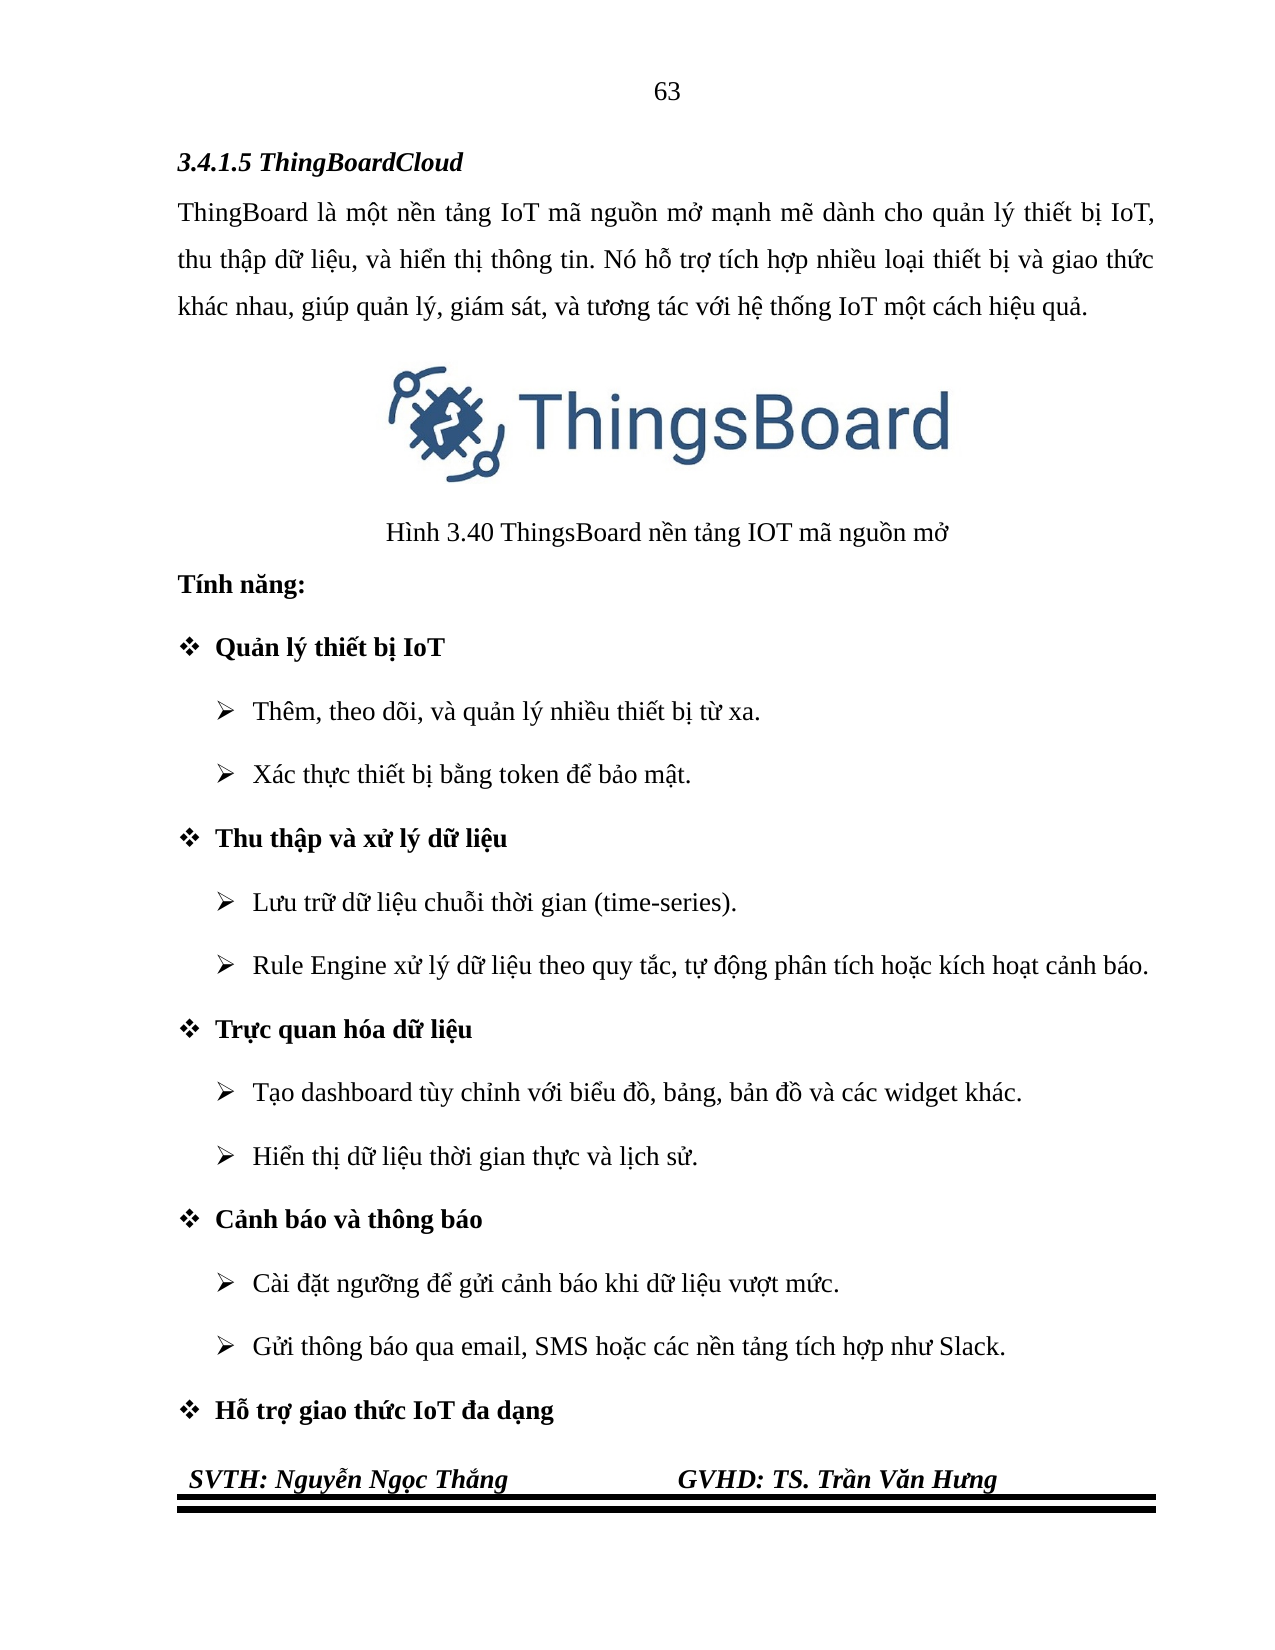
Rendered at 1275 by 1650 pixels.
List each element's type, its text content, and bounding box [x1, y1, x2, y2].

list Gửi thông báo qua email, SMS hoặc các nền tảng tích hợp như Slack. [215, 1330, 1157, 1362]
picture [349, 353, 985, 484]
list Xác thực thiết bị bằng token để bảo mật. [215, 758, 1157, 790]
list Hỗ trợ giao thức IoT đa dạng [177, 1394, 1157, 1425]
list Rule Engine xử lý dữ liệu theo quy tắc, tự động phân tích hoặc kích hoạt cảnh báo. [215, 949, 1157, 980]
list Thêm, theo dõi, và quản lý nhiều thiết bị từ xa. [215, 695, 1157, 726]
text Tính năng: [177, 568, 1157, 599]
list Trực quan hóa dữ liệu [177, 1013, 1157, 1044]
list Cài đặt ngưỡng để gửi cảnh báo khi dữ liệu vượt mức. [215, 1267, 1157, 1298]
text Hình 3.40 ThingsBoard nền tảng IOT mã nguồn mở [177, 516, 1157, 547]
list Tạo dashboard tùy chỉnh với biểu đồ, bảng, bản đồ và các widget khác. [215, 1076, 1157, 1107]
text ThingBoard là một nền tảng IoT mã nguồn mở mạnh mẽ dành cho quản lý thiết bị IoT, thu thập dữ liệu, và hiển thị thông tin. Nó hỗ trợ tích hợp nhiều loại thiết bị và giao thức khác nhau, giúp quản lý, giám sát, và tương tác với hệ thống IoT một cách hiệu quả. [177, 196, 1157, 321]
list Cảnh báo và thông báo [177, 1203, 1157, 1234]
list Thu thập và xử lý dữ liệu [177, 822, 1157, 853]
list Hiển thị dữ liệu thời gian thực và lịch sử. [215, 1140, 1157, 1171]
subtitle 3.4.1.5 ThingBoardCloud [177, 146, 1157, 177]
list Lưu trữ dữ liệu chuỗi thời gian (time-series). [215, 886, 1157, 917]
list Quản lý thiết bị IoT [177, 631, 1157, 663]
